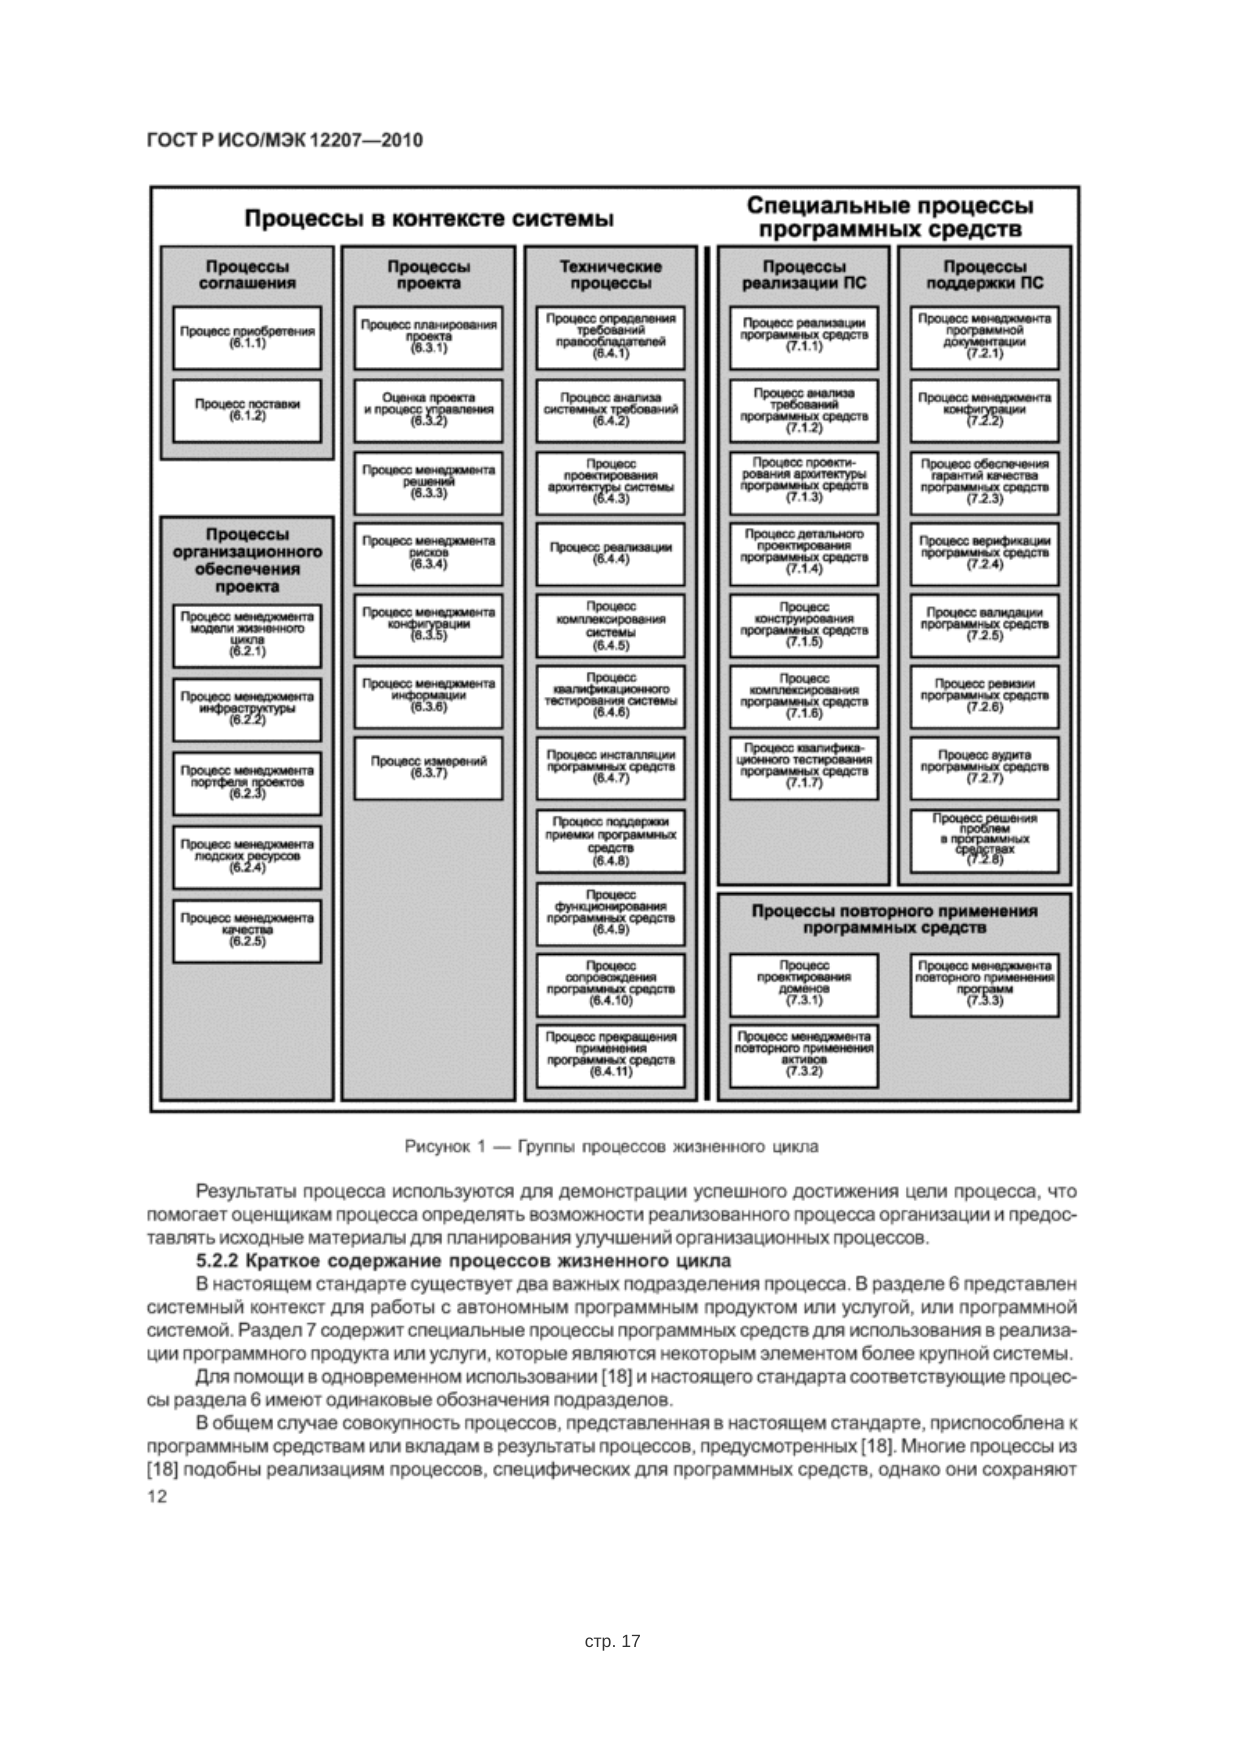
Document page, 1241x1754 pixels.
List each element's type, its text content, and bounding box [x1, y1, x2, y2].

picture [65, 44, 1160, 1631]
